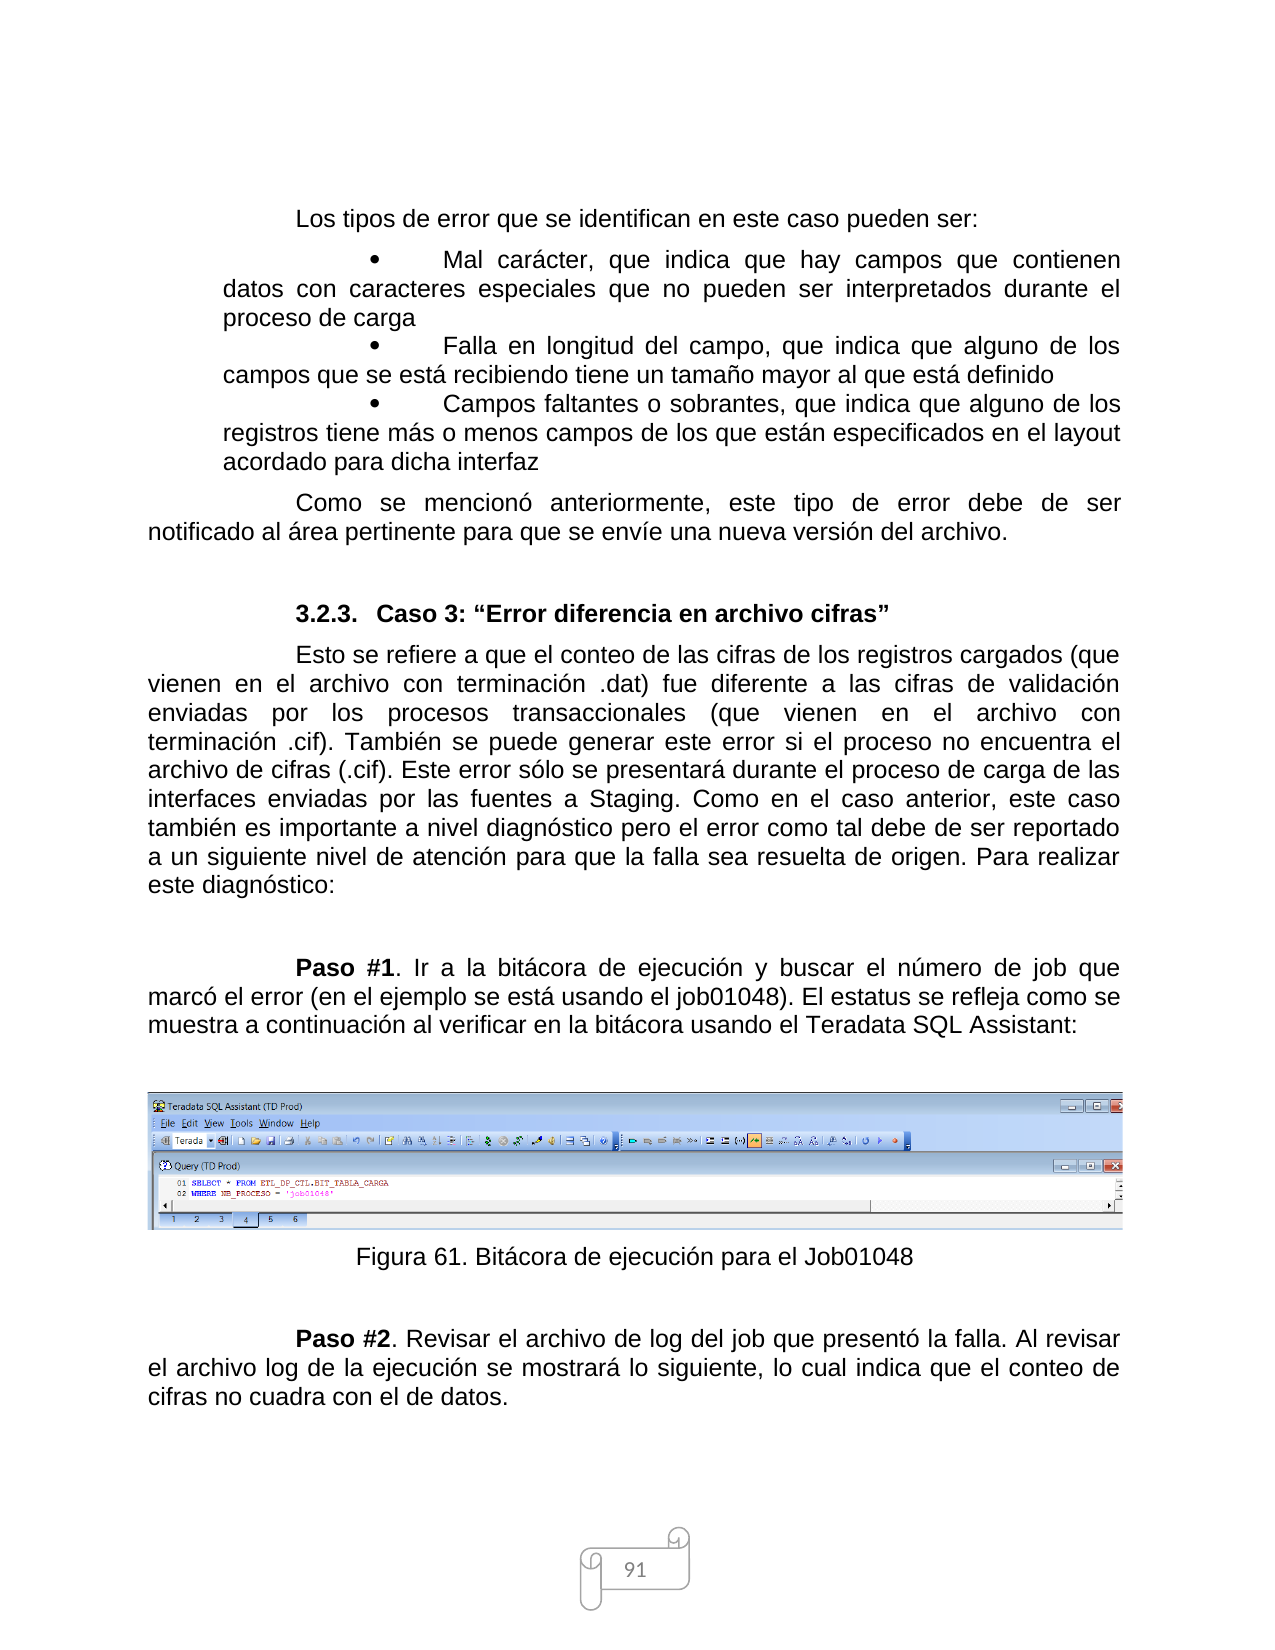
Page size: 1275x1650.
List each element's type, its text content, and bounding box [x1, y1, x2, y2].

text Figura 61. Bitácora de ejecución para el Job01048 [148, 1242, 1122, 1271]
text Paso #1. Ir a la bitácora de ejecución y buscar el número de job que marcó el error (en el ejemplo se está usando el job01048). El estatus se refleja como se muestra a continuación al verificar en la bitácora usando el Teradata SQL Assistant: [148, 953, 1122, 1039]
list Falla en longitud del campo, que indica que alguno de los campos que se está recibiendo tiene un tamaño mayor al que está definido [223, 331, 1122, 389]
text Los tipos de error que se identifican en este caso pueden ser: [148, 204, 1122, 232]
text Esto se refiere a que el conteo de las cifras de los registros cargados (que vienen en el archivo con terminación .dat) fue diferente a las cifras de validación enviadas por los procesos transaccionales (que vienen en el archivo con terminación .cif). También se puede generar este error si el proceso no encuentra el archivo de cifras (.cif). Este error sólo se presentará durante el proceso de carga de las interfaces enviadas por las fuentes a Staging. Como en el caso anterior, este caso también es importante a nivel diagnóstico pero el error como tal debe de ser reportado a un siguiente nivel de atención para que la falla sea resuelta de origen. Para realizar este diagnóstico: [148, 640, 1122, 899]
list Mal carácter, que indica que hay campos que contienen datos con caracteres especiales que no pueden ser interpretados durante el proceso de carga [223, 245, 1122, 331]
text Como se mencionó anteriormente, este tipo de error debe de ser notificado al área pertinente para que se envíe una nueva versión del archivo. [148, 488, 1122, 545]
picture [147, 1092, 1123, 1230]
text Paso #2. Revisar el archivo de log del job que presentó la falla. Al revisar el archivo log de la ejecución se mostrará lo siguiente, lo cual indica que el conteo de cifras no cuadra con el de datos. [148, 1324, 1122, 1411]
subtitle Caso 3: “Error diferencia en archivo cifras” [148, 599, 1122, 628]
list Campos faltantes o sobrantes, que indica que alguno de los registros tiene más o menos campos de los que están especificados en el layout acordado para dicha interfaz [223, 389, 1122, 475]
